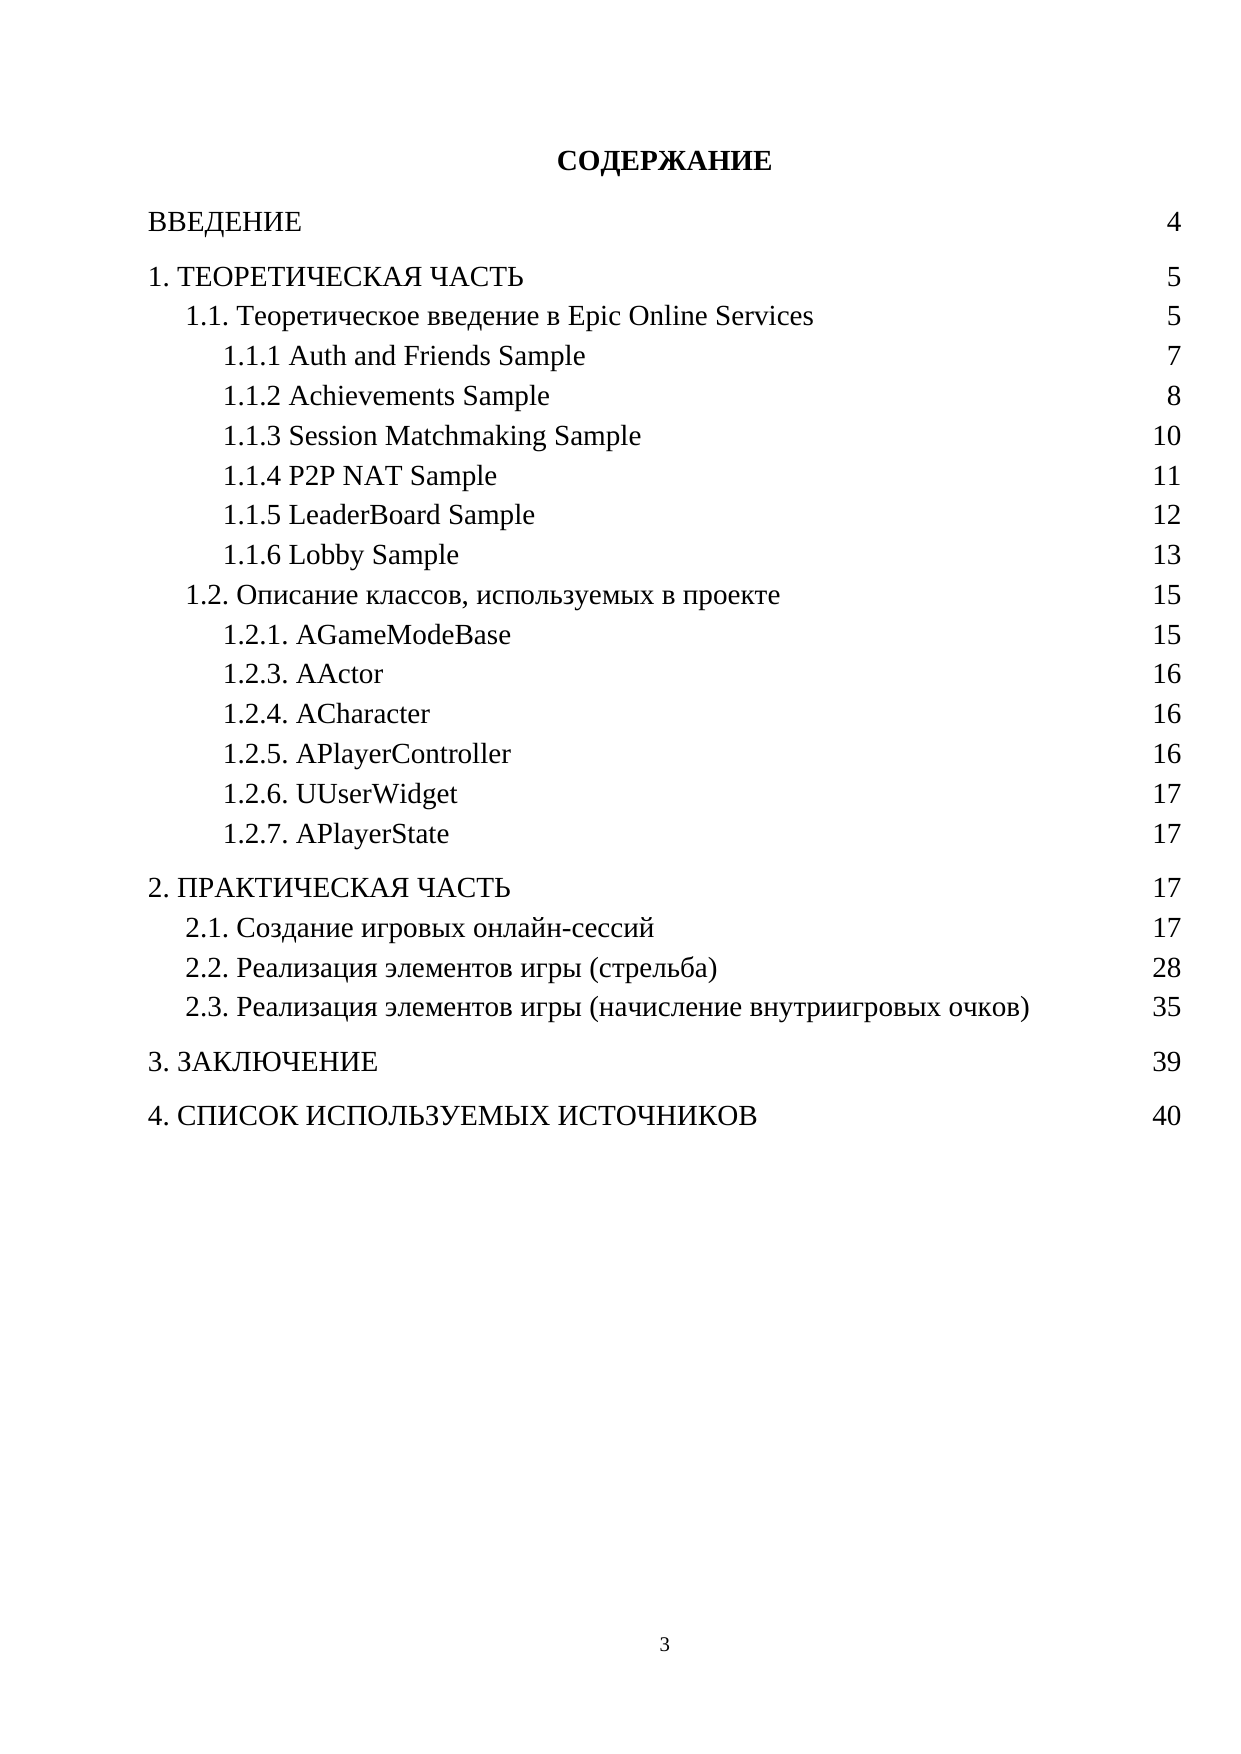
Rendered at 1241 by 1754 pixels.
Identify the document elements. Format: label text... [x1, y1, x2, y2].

text СОДЕРЖАНИЕ [148, 143, 1181, 177]
